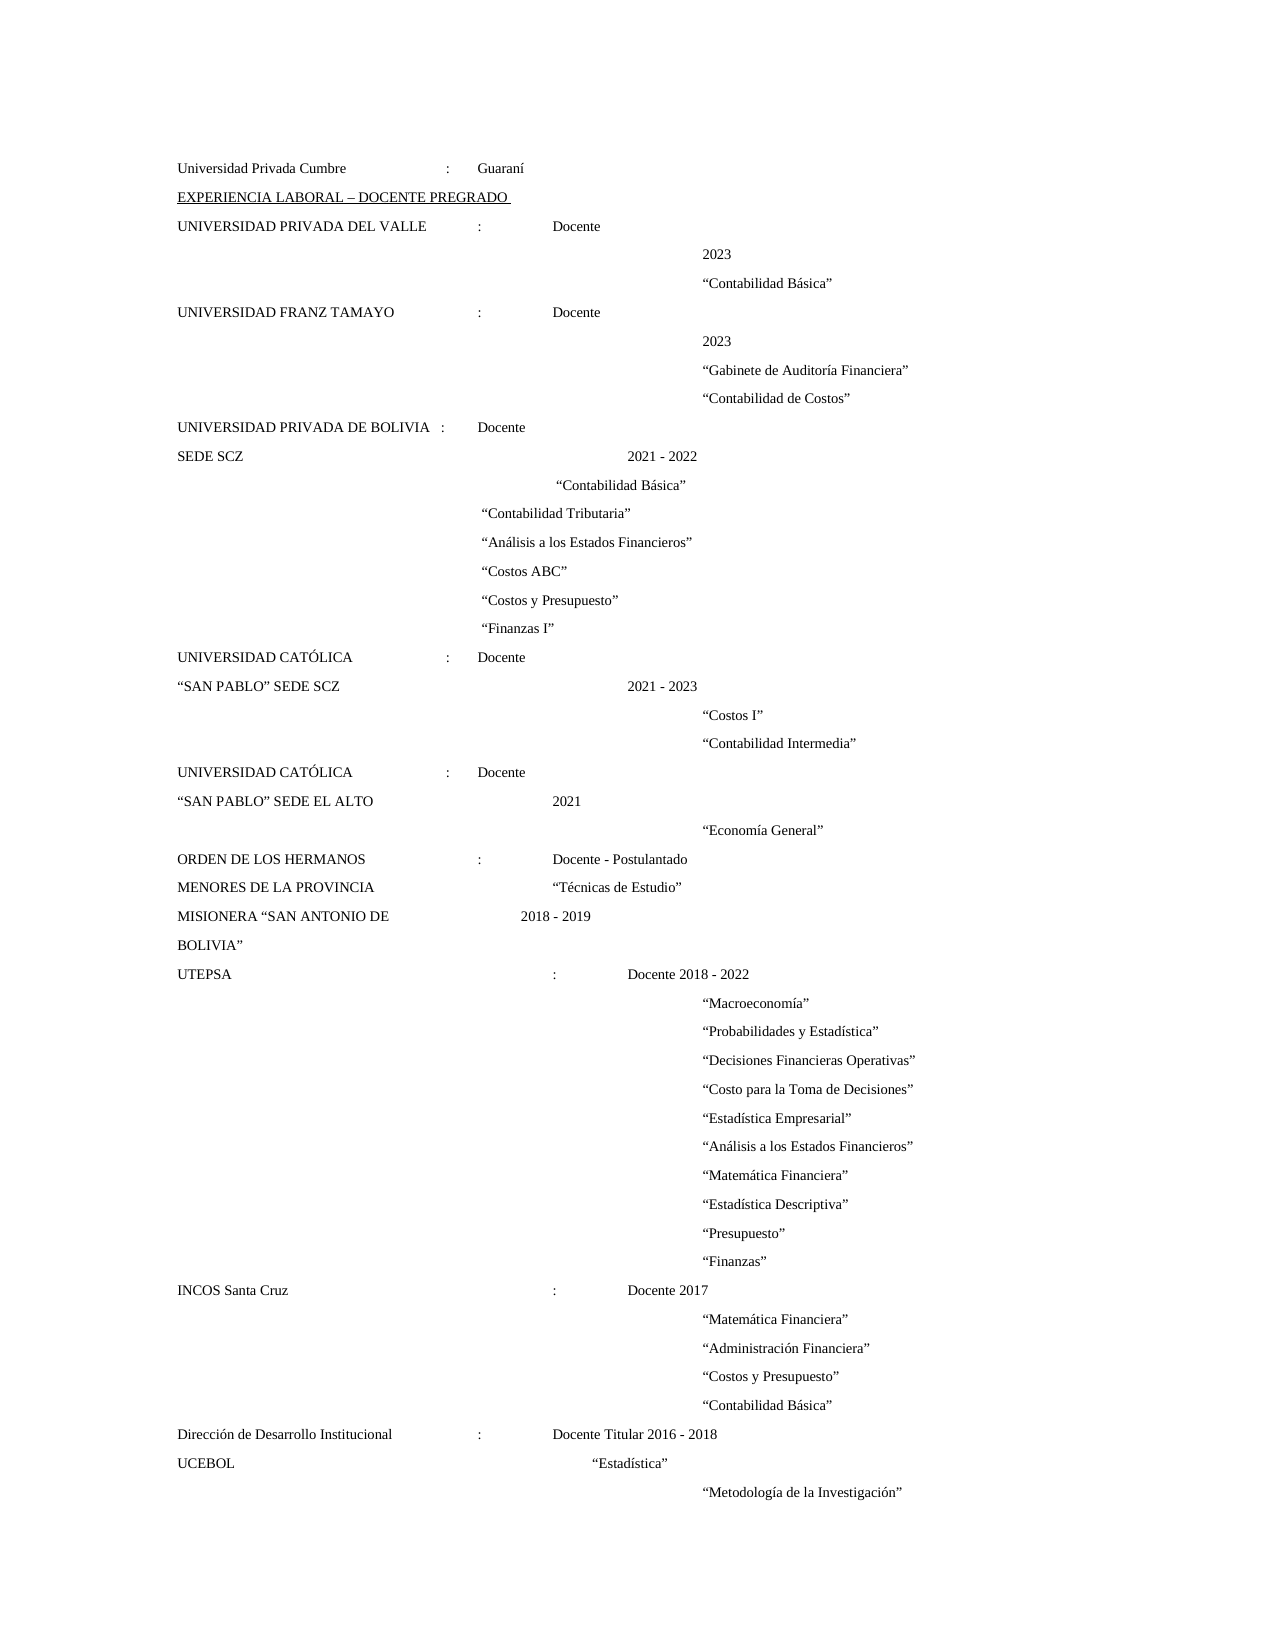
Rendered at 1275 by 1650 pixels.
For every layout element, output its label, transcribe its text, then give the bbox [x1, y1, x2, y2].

text “Contabilidad Básica” [177, 464, 1098, 493]
text “Administración Financiera” [177, 1327, 1098, 1356]
text MISIONERA “SAN ANTONIO DE 2018 - 2019 [177, 896, 1098, 925]
text “Matemática Financiera” [177, 1155, 1098, 1184]
text ORDEN DE LOS HERMANOS : Docente - Postulantado [177, 838, 1098, 867]
text “SAN PABLO” SEDE EL ALTO 2021 [177, 781, 1098, 809]
text Dirección de Desarrollo Institucional : Docente Titular 2016 - 2018 [177, 1414, 1098, 1443]
text “Estadística Empresarial” [177, 1097, 1098, 1126]
text “Contabilidad de Costos” [177, 378, 1098, 407]
text 2023 [177, 321, 1098, 349]
text “Contabilidad Tributaria” [177, 493, 1098, 522]
text “Matemática Financiera” [177, 1299, 1098, 1327]
text “Contabilidad Básica” [177, 1385, 1098, 1414]
text “Estadística Descriptiva” [177, 1184, 1098, 1212]
text UNIVERSIDAD CATÓLICA : Docente [177, 637, 1098, 666]
text “Análisis a los Estados Financieros” [177, 522, 1098, 551]
text “Costos I” [177, 694, 1098, 723]
text UTEPSA : Docente 2018 - 2022 [177, 954, 1098, 982]
text “Macroeconomía” [177, 982, 1098, 1011]
text BOLIVIA” [177, 925, 1098, 953]
text “Economía General” [177, 809, 1098, 838]
text UCEBOL “Estadística” [177, 1443, 1098, 1471]
text “Presupuesto” [177, 1212, 1098, 1241]
text UNIVERSIDAD CATÓLICA : Docente [177, 752, 1098, 781]
text “Costos ABC” [177, 551, 1098, 579]
text “Decisiones Financieras Operativas” [177, 1040, 1098, 1069]
text “Costos y Presupuesto” [177, 1356, 1098, 1385]
text UNIVERSIDAD PRIVADA DE BOLIVIA : Docente [177, 407, 1098, 436]
text 2023 [177, 234, 1098, 263]
text INCOS Santa Cruz : Docente 2017 [177, 1270, 1098, 1299]
text “Contabilidad Básica” [177, 263, 1098, 292]
text “Costos y Presupuesto” [177, 579, 1098, 608]
text “SAN PABLO” SEDE SCZ 2021 - 2023 [177, 666, 1098, 694]
text MENORES DE LA PROVINCIA “Técnicas de Estudio” [177, 867, 1098, 896]
text “Metodología de la Investigación” [177, 1471, 1098, 1500]
text “Gabinete de Auditoría Financiera” [177, 349, 1098, 378]
text “Finanzas” [177, 1241, 1098, 1270]
text “Costo para la Toma de Decisiones” [177, 1069, 1098, 1097]
text “Análisis a los Estados Financieros” [177, 1126, 1098, 1155]
text “Finanzas I” [177, 608, 1098, 637]
text UNIVERSIDAD PRIVADA DEL VALLE : Docente [177, 205, 1098, 234]
text Universidad Privada Cumbre : Guaraní [177, 148, 1098, 176]
text “Contabilidad Intermedia” [177, 723, 1098, 752]
text SEDE SCZ 2021 - 2022 [177, 436, 1098, 464]
text UNIVERSIDAD FRANZ TAMAYO : Docente [177, 292, 1098, 321]
text EXPERIENCIA LABORAL – DOCENTE PREGRADO [177, 177, 1098, 205]
text “Probabilidades y Estadística” [177, 1011, 1098, 1040]
